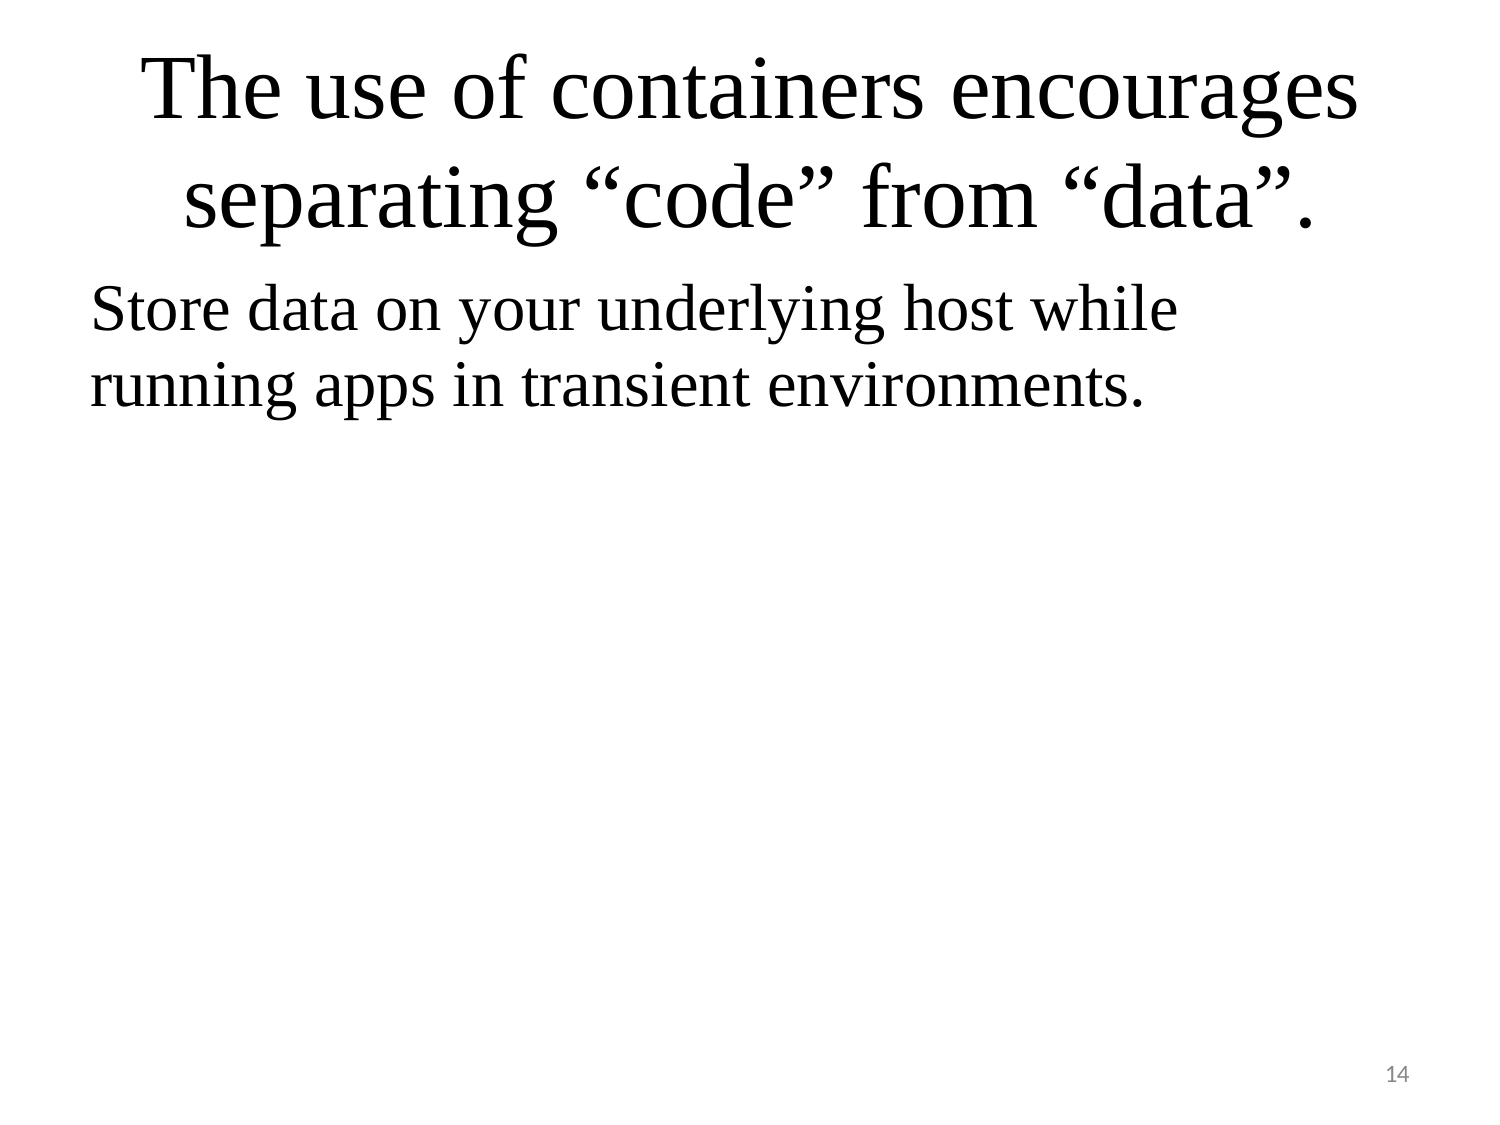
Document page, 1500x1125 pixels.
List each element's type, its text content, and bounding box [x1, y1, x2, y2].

text separating “code” from “data”. [66, 138, 1434, 249]
text The use of containers encourages [66, 37, 1434, 138]
text Store data on your underlying host while running apps in transient environments. [90, 270, 1392, 421]
